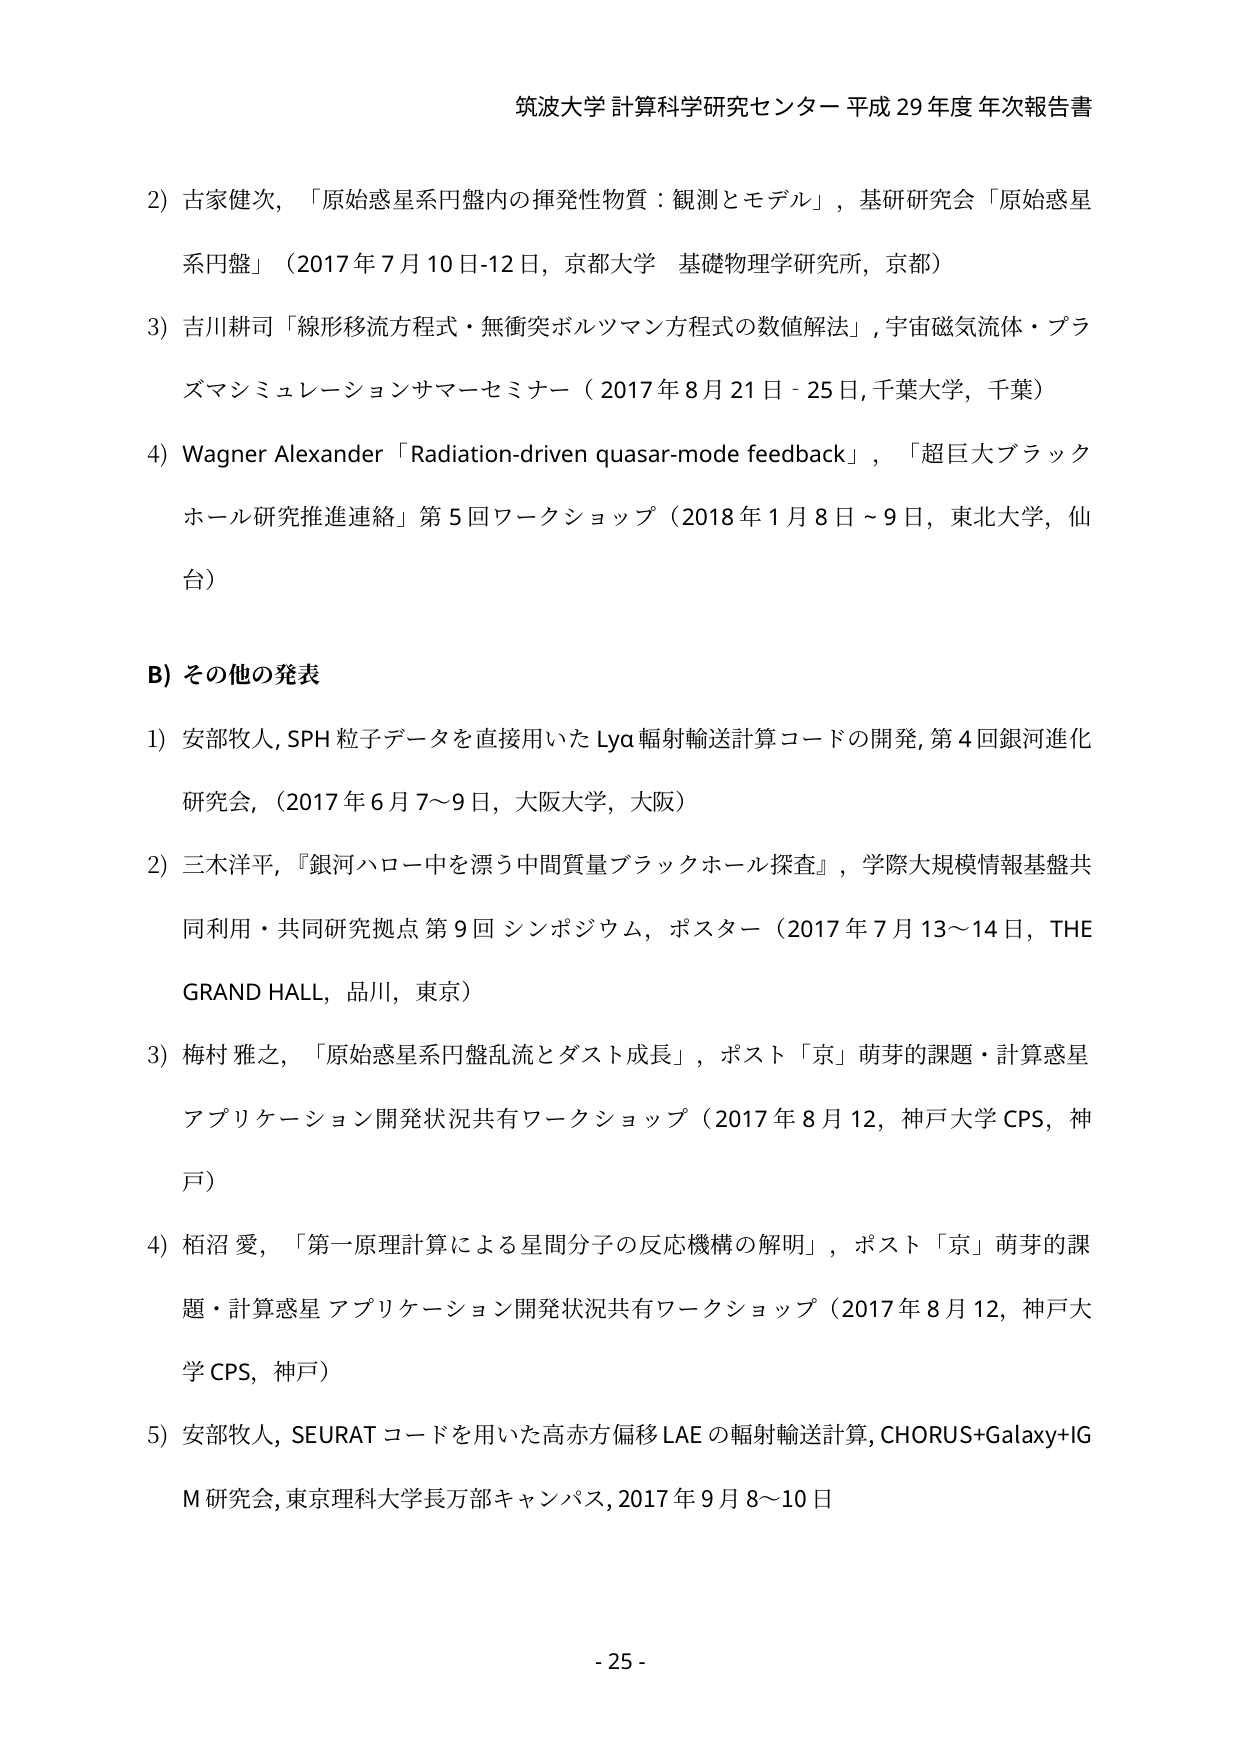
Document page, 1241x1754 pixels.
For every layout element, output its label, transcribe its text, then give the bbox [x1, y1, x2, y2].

list 吉川耕司「線形移流方程式・無衝突ボルツマン方程式の数値解法」, 宇宙磁気流体・プラズマシミュレーションサマーセミナー（ 2017年8月21日‐25日, 千葉大学，千葉） [148, 294, 1092, 421]
list その他の発表 [148, 642, 1092, 706]
list 安部牧人, SPH粒子データを直接用いたLyα輻射輸送計算コードの開発, 第4回銀河進化研究会, （2017年6月7～9日，大阪大学，大阪） [148, 706, 1092, 832]
list 安部牧人, SEURATコードを用いた高赤方偏移LAEの輻射輸送計算, CHORUS+Galaxy+IGM研究会, 東京理科大学長万部キャンパス, 2017年9月8～10日 [148, 1402, 1092, 1529]
list 梅村 雅之，「原始惑星系円盤乱流とダスト成長」，ポスト「京」萌芽的課題・計算惑星 アプリケーション開発状況共有ワークショップ（2017年8月12，神戸大学CPS，神戸） [148, 1022, 1092, 1212]
list 三木洋平, 『銀河ハロー中を漂う中間質量ブラックホール探査』，学際大規模情報基盤共同利用・共同研究拠点 第9回 シンポジウム，ポスター（2017年7月13～14日，THE GRAND HALL，品川，東京） [148, 832, 1092, 1022]
list 古家健次，「原始惑星系円盤内の揮発性物質：観測とモデル」，基研研究会「原始惑星系円盤」（2017年7月10日-12日，京都大学 基礎物理学研究所，京都） [148, 167, 1092, 294]
list 栢沼 愛，「第一原理計算による星間分子の反応機構の解明」，ポスト「京」萌芽的課題・計算惑星 アプリケーション開発状況共有ワークショップ（2017年8月12，神戸大学CPS，神戸） [148, 1212, 1092, 1402]
list Wagner Alexander「Radiation-driven quasar-mode feedback」，「超巨大ブラックホール研究推進連絡」第5回ワークショップ（2018年1月8日 ~ 9日，東北大学，仙台） [148, 421, 1092, 611]
